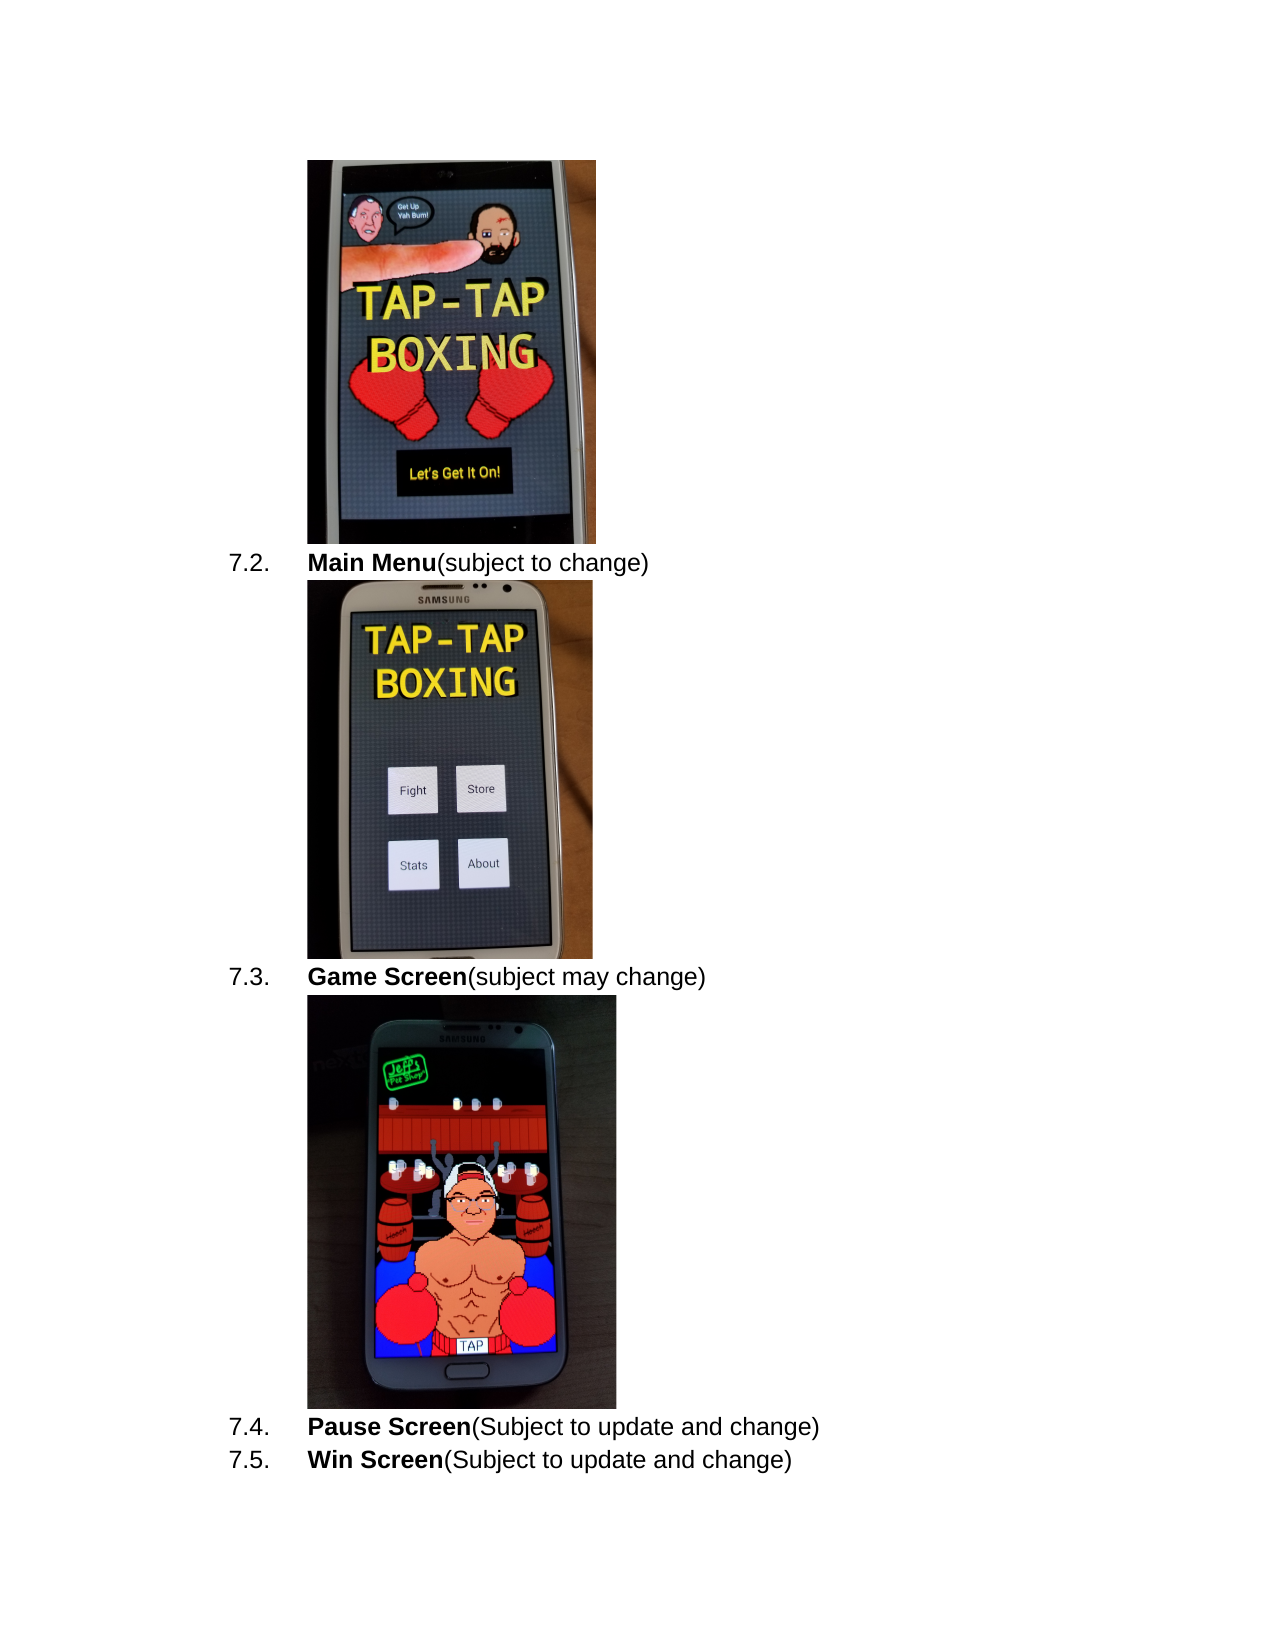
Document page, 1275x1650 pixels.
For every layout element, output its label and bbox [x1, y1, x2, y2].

picture [307, 580, 593, 959]
picture [307, 160, 596, 544]
picture [307, 995, 617, 1409]
table_header [139, 150, 947, 1488]
